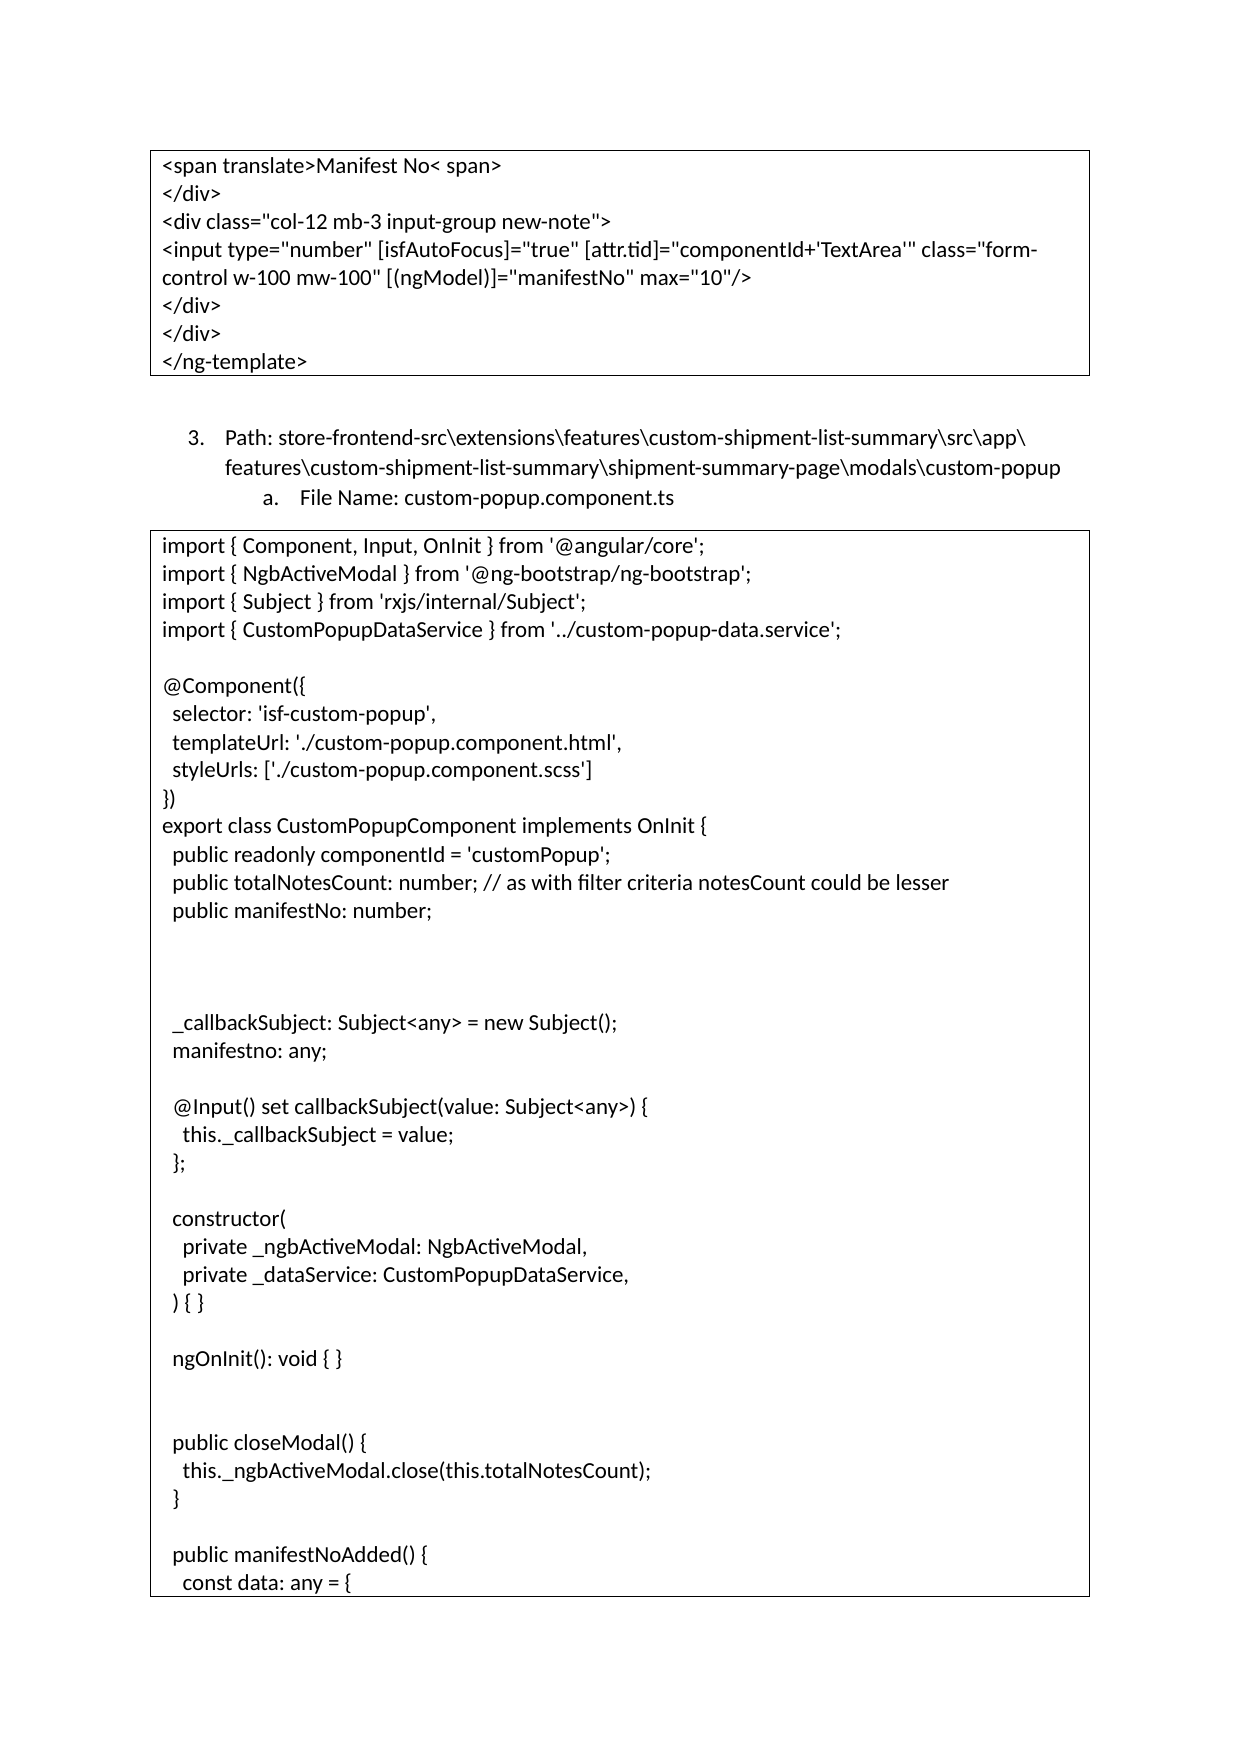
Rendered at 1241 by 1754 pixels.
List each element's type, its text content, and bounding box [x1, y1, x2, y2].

list Path: store-frontend-src\extensions\features\custom-shipment-list-summary\src\app\features\custom-shipment-list-summary\shipment-summary-page\modals\custom-popup [187, 423, 1090, 481]
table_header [151, 151, 1089, 375]
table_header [151, 531, 1089, 1596]
list File Name: custom-popup.component.ts [262, 483, 1090, 512]
